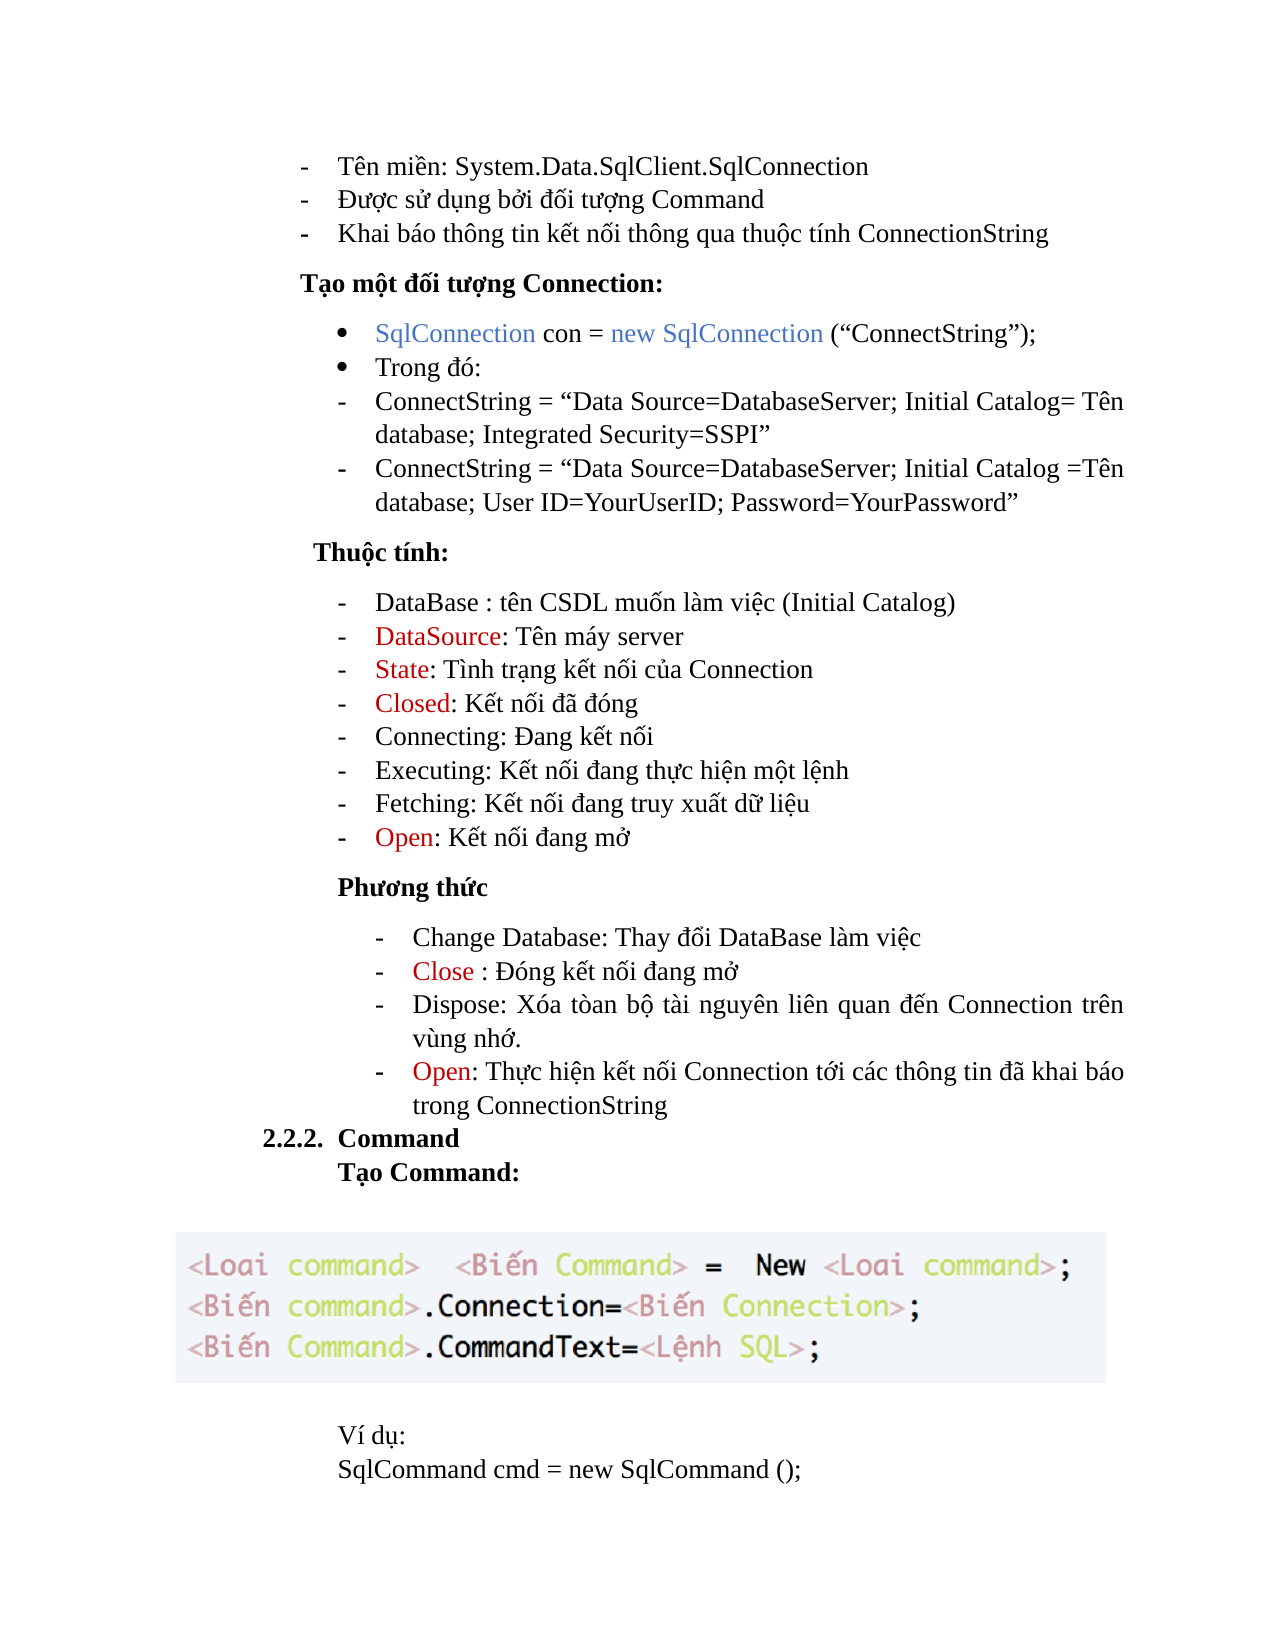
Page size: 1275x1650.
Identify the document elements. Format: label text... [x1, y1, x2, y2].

list SqlCommand cmd = new SqlCommand (); [337, 1453, 1125, 1484]
list Close : Đóng kết nối đang mở [375, 955, 1125, 986]
list Change Database: Thay đổi DataBase làm việc [375, 921, 1125, 952]
list SqlConnection con = new SqlConnection (“ConnectString”); [337, 317, 1125, 349]
picture [150, 1206, 1125, 1401]
list ConnectString = “Data Source=DatabaseServer; Initial Catalog =Tên database; User ID=YourUserID; Password=YourPassword” [337, 452, 1125, 517]
list Khai báo thông tin kết nối thông qua thuộc tính ConnectionString [300, 217, 1125, 248]
list Closed: Kết nối đã đóng [337, 687, 1125, 718]
list Được sử dụng bởi đối tượng Command [300, 183, 1125, 215]
list Ví dụ: [337, 1419, 1125, 1451]
list Open: Kết nối đang mở [337, 821, 1125, 852]
list Executing: Kết nối đang thực hiện một lệnh [337, 754, 1125, 785]
list DataBase : tên CSDL muốn làm việc (Initial Catalog) [337, 586, 1125, 617]
list Tên miền: System.Data.SqlClient.SqlConnection [300, 150, 1125, 181]
list Connecting: Đang kết nối [337, 720, 1125, 751]
list Dispose: Xóa tòan bộ tài nguyên liên quan đến Connection trên vùng nhớ. [375, 988, 1125, 1053]
text Tạo một đối tượng Connection: [300, 267, 1125, 298]
list ConnectString = “Data Source=DatabaseServer; Initial Catalog= Tên database; Integrated Security=SSPI” [337, 385, 1125, 450]
list DataSource: Tên máy server [337, 619, 1125, 651]
list State: Tình trạng kết nối của Connection [337, 653, 1125, 684]
list Command [262, 1122, 1125, 1154]
list Tạo Command: [337, 1156, 1125, 1187]
list Trong đó: [337, 351, 1125, 382]
list Open: Thực hiện kết nối Connection tới các thông tin đã khai báo trong ConnectionString [375, 1055, 1125, 1120]
list Fetching: Kết nối đang truy xuất dữ liệu [337, 787, 1125, 818]
text Thuộc tính: [300, 536, 1125, 567]
text Phương thức [262, 871, 1125, 902]
